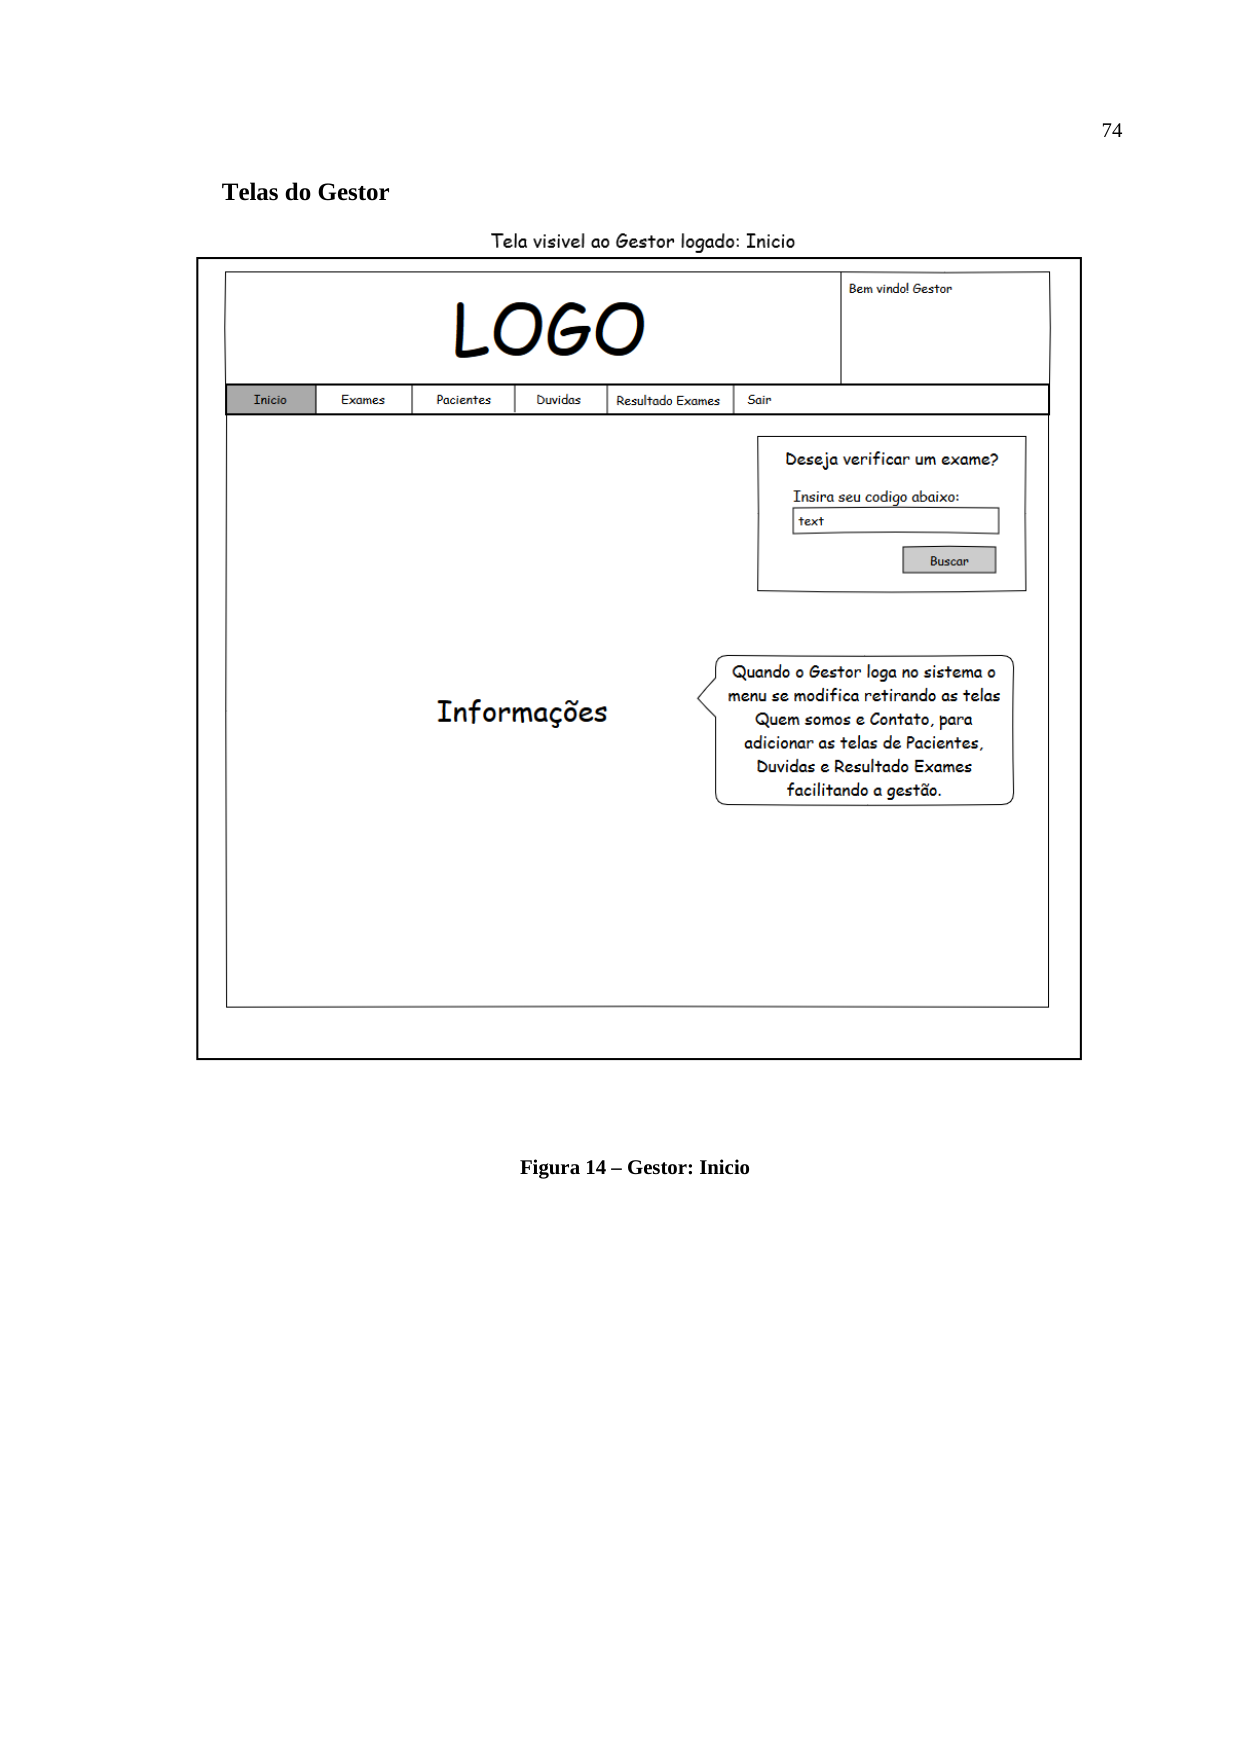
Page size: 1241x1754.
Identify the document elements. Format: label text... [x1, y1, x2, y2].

text Telas do Gestor [222, 177, 1122, 206]
picture [147, 220, 1122, 1129]
